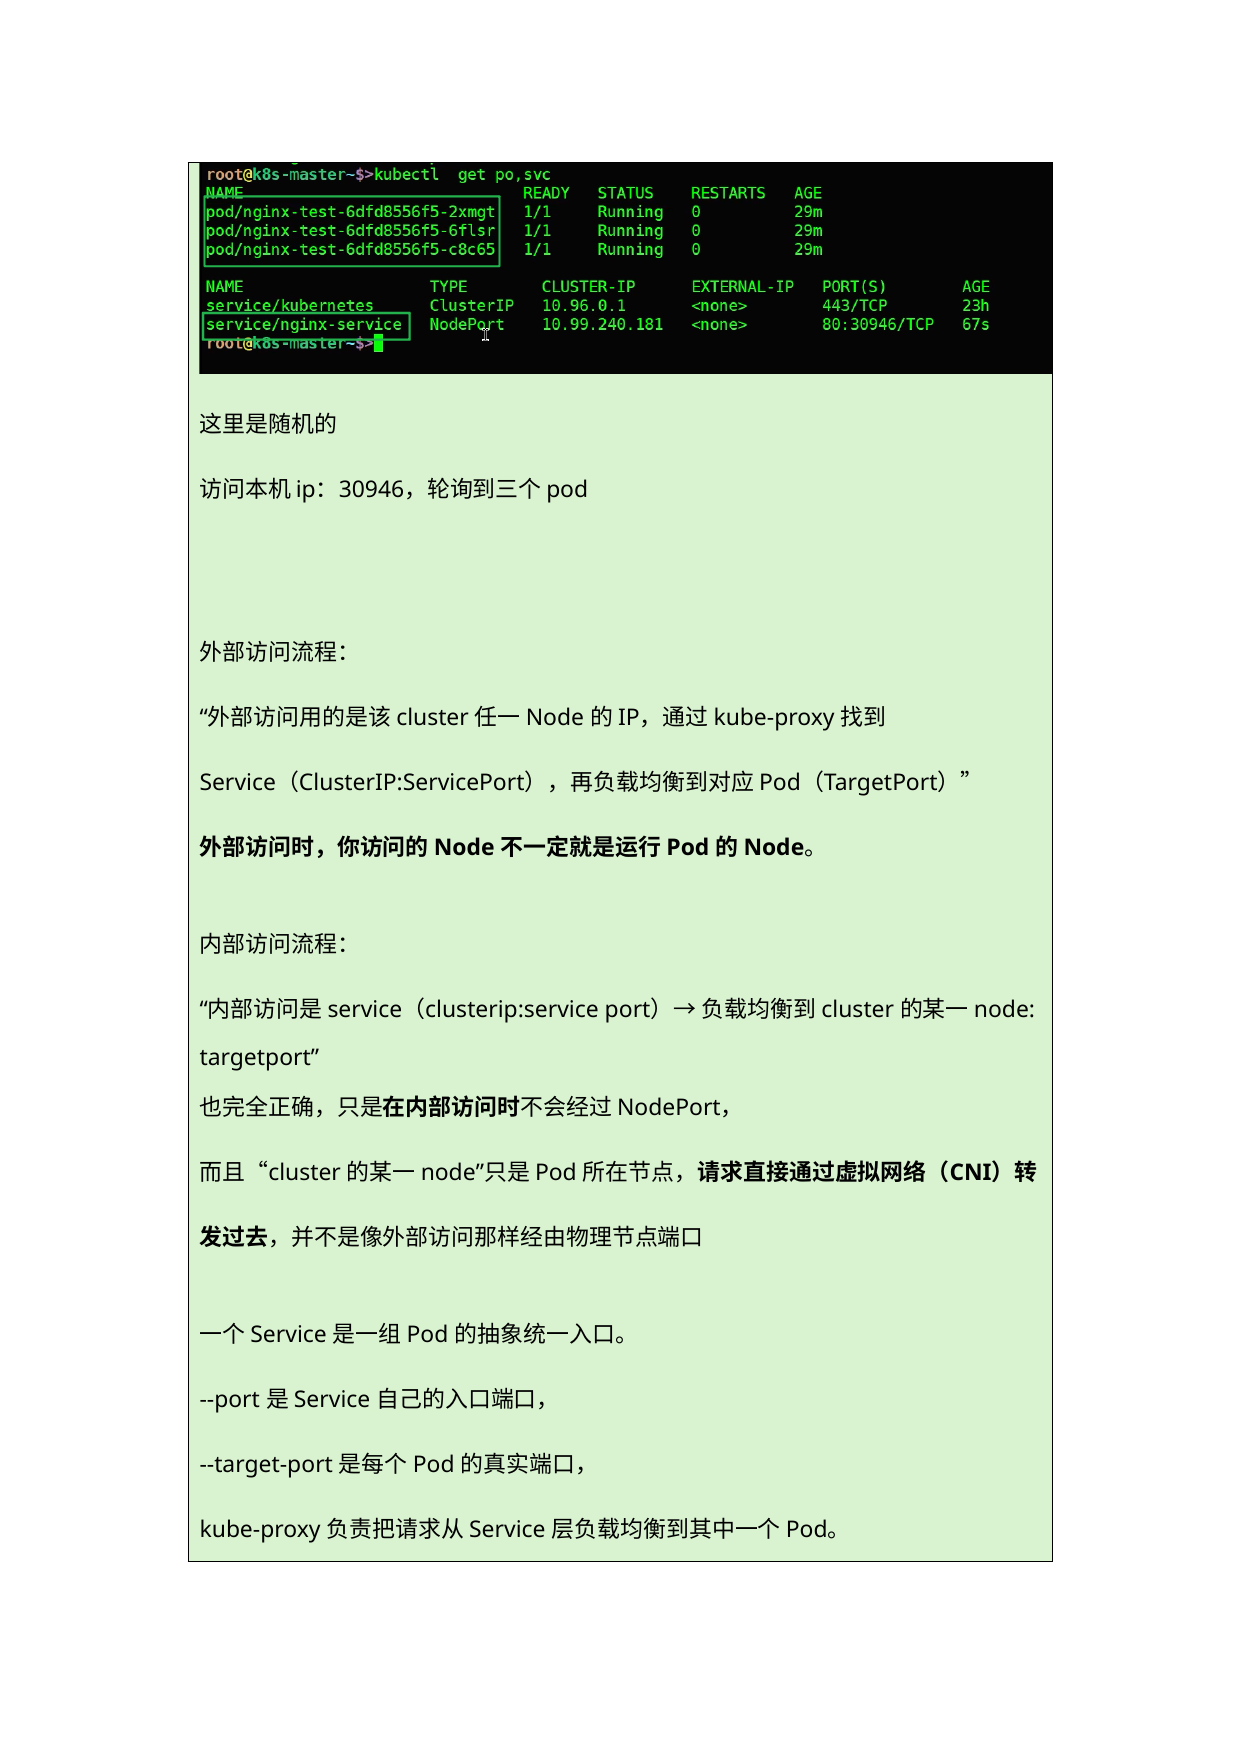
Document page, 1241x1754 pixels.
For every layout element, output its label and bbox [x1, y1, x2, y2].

table_header [189, 163, 1052, 1561]
picture [199, 163, 1053, 374]
